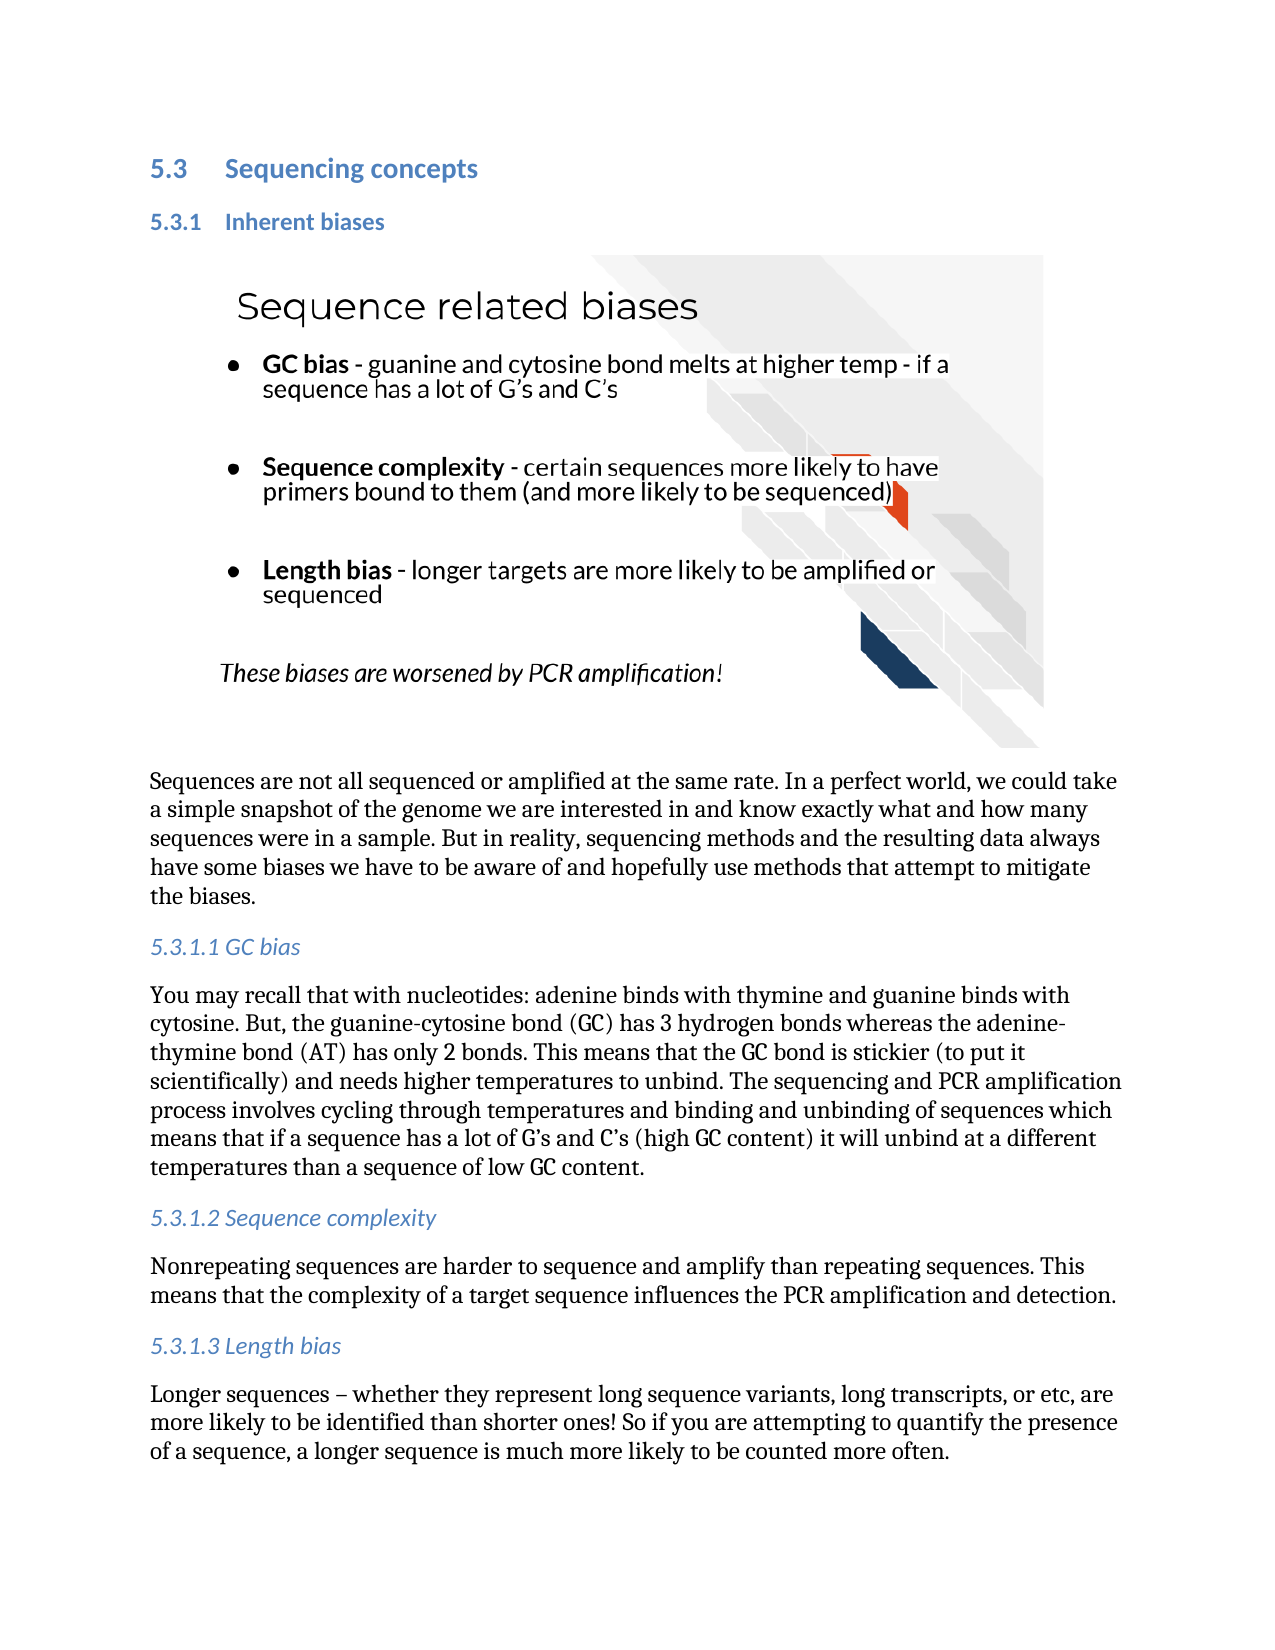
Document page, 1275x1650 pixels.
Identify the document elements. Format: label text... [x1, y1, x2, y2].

subtitle 5.3.1 Inherent biases [150, 206, 1125, 237]
subtitle 5.3.1.1 GC bias [150, 931, 1125, 962]
text Sequences are not all sequenced or amplified at the same rate. In a perfect world, we could take a simple snapshot of the genome we are interested in and know exactly what and how many sequences were in a sample. But in reality, sequencing methods and the resulting data always have some biases we have to be aware of and hopefully use methods that attempt to mitigate the biases. [150, 767, 1125, 910]
text You may recall that with nucleotides: adenine binds with thymine and guanine binds with cytosine. But, the guanine-cytosine bond (GC) has 3 hydrogen bonds whereas the adenine-thymine bond (AT) has only 2 bonds. This means that the GC bond is stickier (to put it scientifically) and needs higher temperatures to unbind. The sequencing and PCR amplification process involves cycling through temperatures and binding and unbinding of sequences which means that if a sequence has a lot of G’s and C’s (high GC content) it will unbind at a different temperatures than a sequence of low GC content. [150, 981, 1125, 1182]
subtitle 5.3 Sequencing concepts [150, 150, 1125, 186]
picture [168, 255, 1044, 748]
subtitle 5.3.1.3 Length bias [150, 1330, 1125, 1361]
text Longer sequences – whether they represent long sequence variants, long transcripts, or etc, are more likely to be identified than shorter ones! So if you are attempting to quantify the presence of a sequence, a longer sequence is much more likely to be counted more often. [150, 1379, 1125, 1466]
subtitle 5.3.1.2 Sequence complexity [150, 1203, 1125, 1233]
text Nonrepeating sequences are harder to sequence and amplify than repeating sequences. This means that the complexity of a target sequence influences the PCR amplification and detection. [150, 1252, 1125, 1309]
